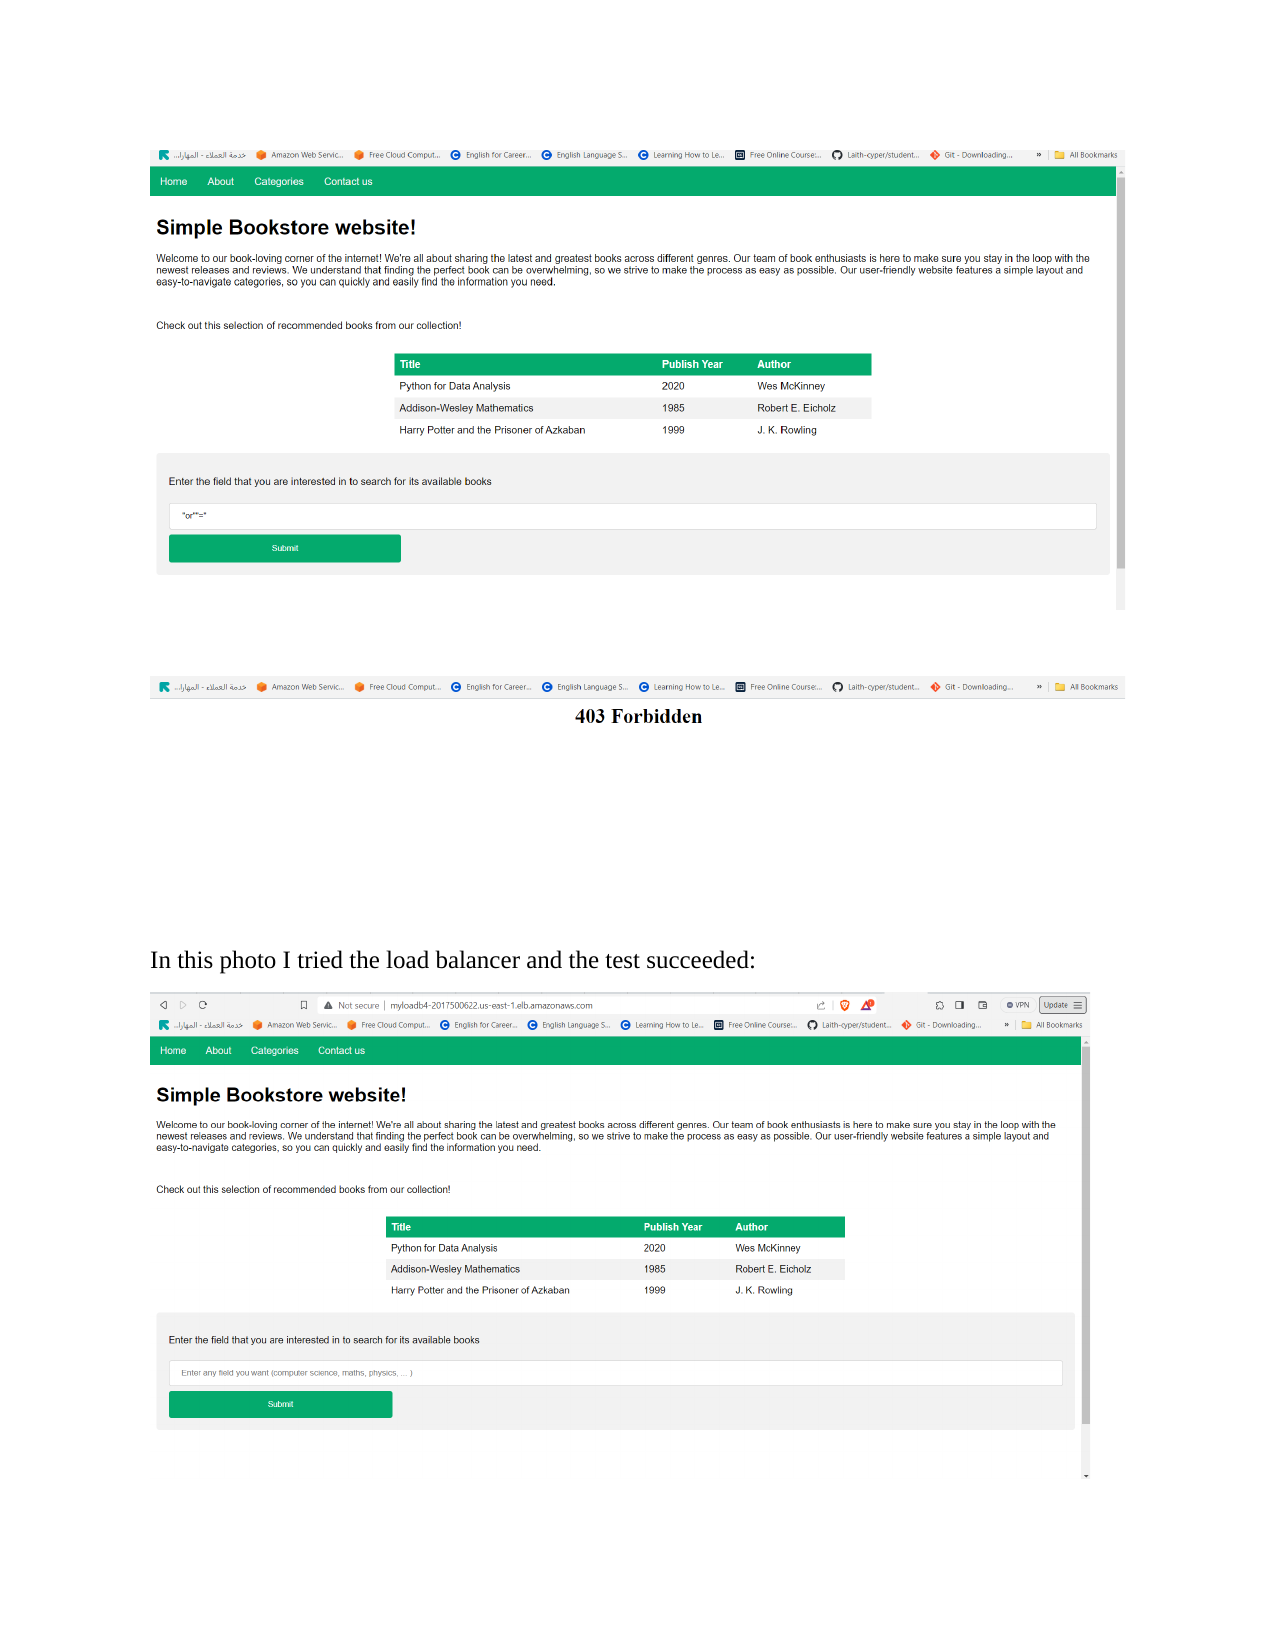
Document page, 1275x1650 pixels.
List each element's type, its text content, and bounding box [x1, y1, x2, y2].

text In this photo I tried the load balancer and the test succeeded: [150, 945, 1125, 974]
picture [150, 676, 1125, 879]
picture [150, 150, 1125, 610]
picture [150, 992, 1091, 1479]
